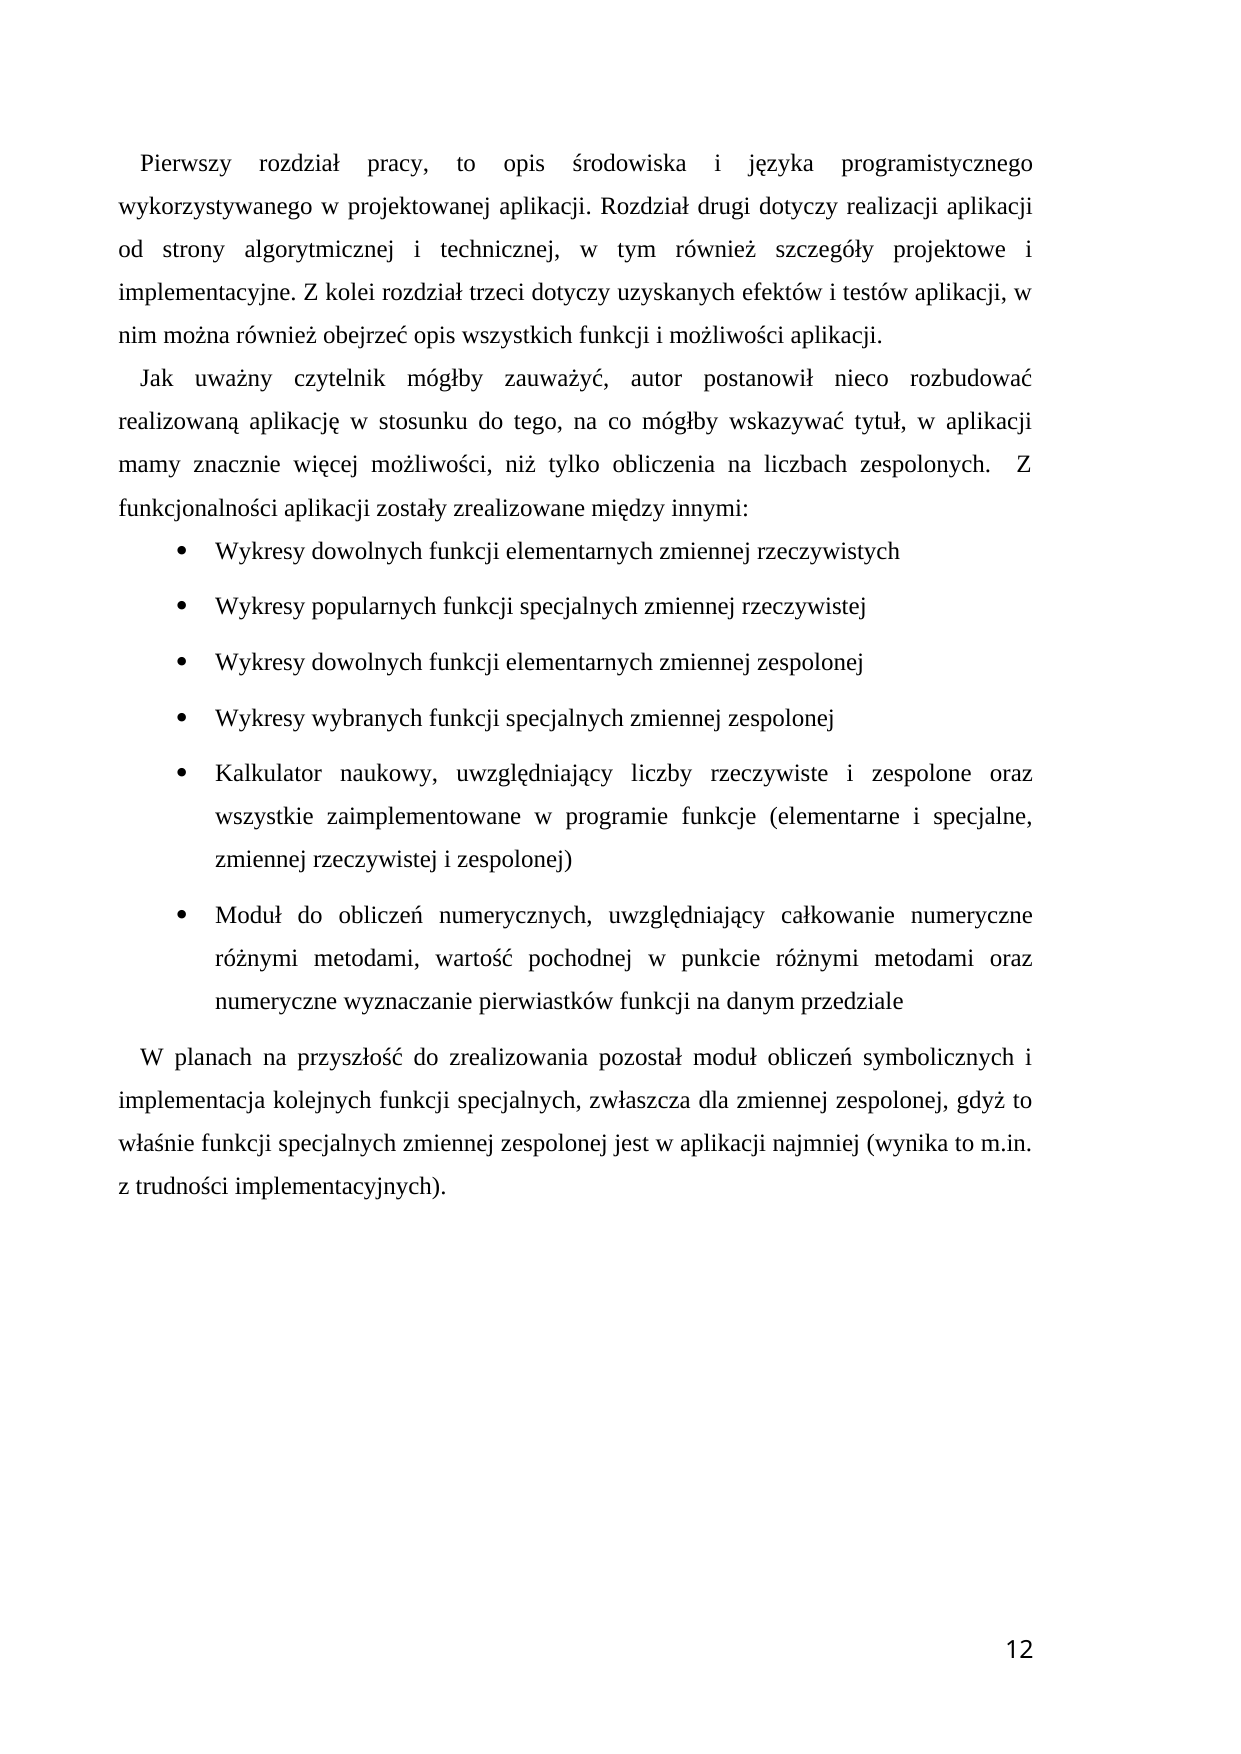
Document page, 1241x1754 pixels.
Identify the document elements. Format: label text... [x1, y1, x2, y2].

list Kalkulator naukowy, uwzględniający liczby rzeczywiste i zespolone oraz wszystkie zaimplementowane w programie funkcje (elementarne i specjalne, zmiennej rzeczywistej i zespolonej) [177, 758, 1033, 873]
text W planach na przyszłość do zrealizowania pozostał moduł obliczeń symbolicznych i implementacja kolejnych funkcji specjalnych, zwłaszcza dla zmiennej zespolonej, gdyż to właśnie funkcji specjalnych zmiennej zespolonej jest w aplikacji najmniej (wynika to m.in. z trudności implementacyjnych). [118, 1042, 1033, 1200]
list Wykresy dowolnych funkcji elementarnych zmiennej zespolonej [177, 647, 1033, 676]
list Wykresy dowolnych funkcji elementarnych zmiennej rzeczywistych [177, 536, 1033, 564]
list Wykresy wybranych funkcji specjalnych zmiennej zespolonej [177, 703, 1033, 731]
list Wykresy popularnych funkcji specjalnych zmiennej rzeczywistej [177, 591, 1033, 620]
list Moduł do obliczeń numerycznych, uwzględniający całkowanie numeryczne różnymi metodami, wartość pochodnej w punkcie różnymi metodami oraz numeryczne wyznaczanie pierwiastków funkcji na danym przedziale [177, 900, 1033, 1015]
text Pierwszy rozdział pracy, to opis środowiska i języka programistycznego wykorzystywanego w projektowanej aplikacji. Rozdział drugi dotyczy realizacji aplikacji od strony algorytmicznej i technicznej, w tym również szczegóły projektowe i implementacyjne. Z kolei rozdział trzeci dotyczy uzyskanych efektów i testów aplikacji, w nim można również obejrzeć opis wszystkich funkcji i możliwości aplikacji. [118, 148, 1033, 349]
text Jak uważny czytelnik mógłby zauważyć, autor postanowił nieco rozbudować realizowaną aplikację w stosunku do tego, na co mógłby wskazywać tytuł, w aplikacji mamy znacznie więcej możliwości, niż tylko obliczenia na liczbach zespolonych. Z funkcjonalności aplikacji zostały zrealizowane między innymi: [118, 363, 1033, 521]
